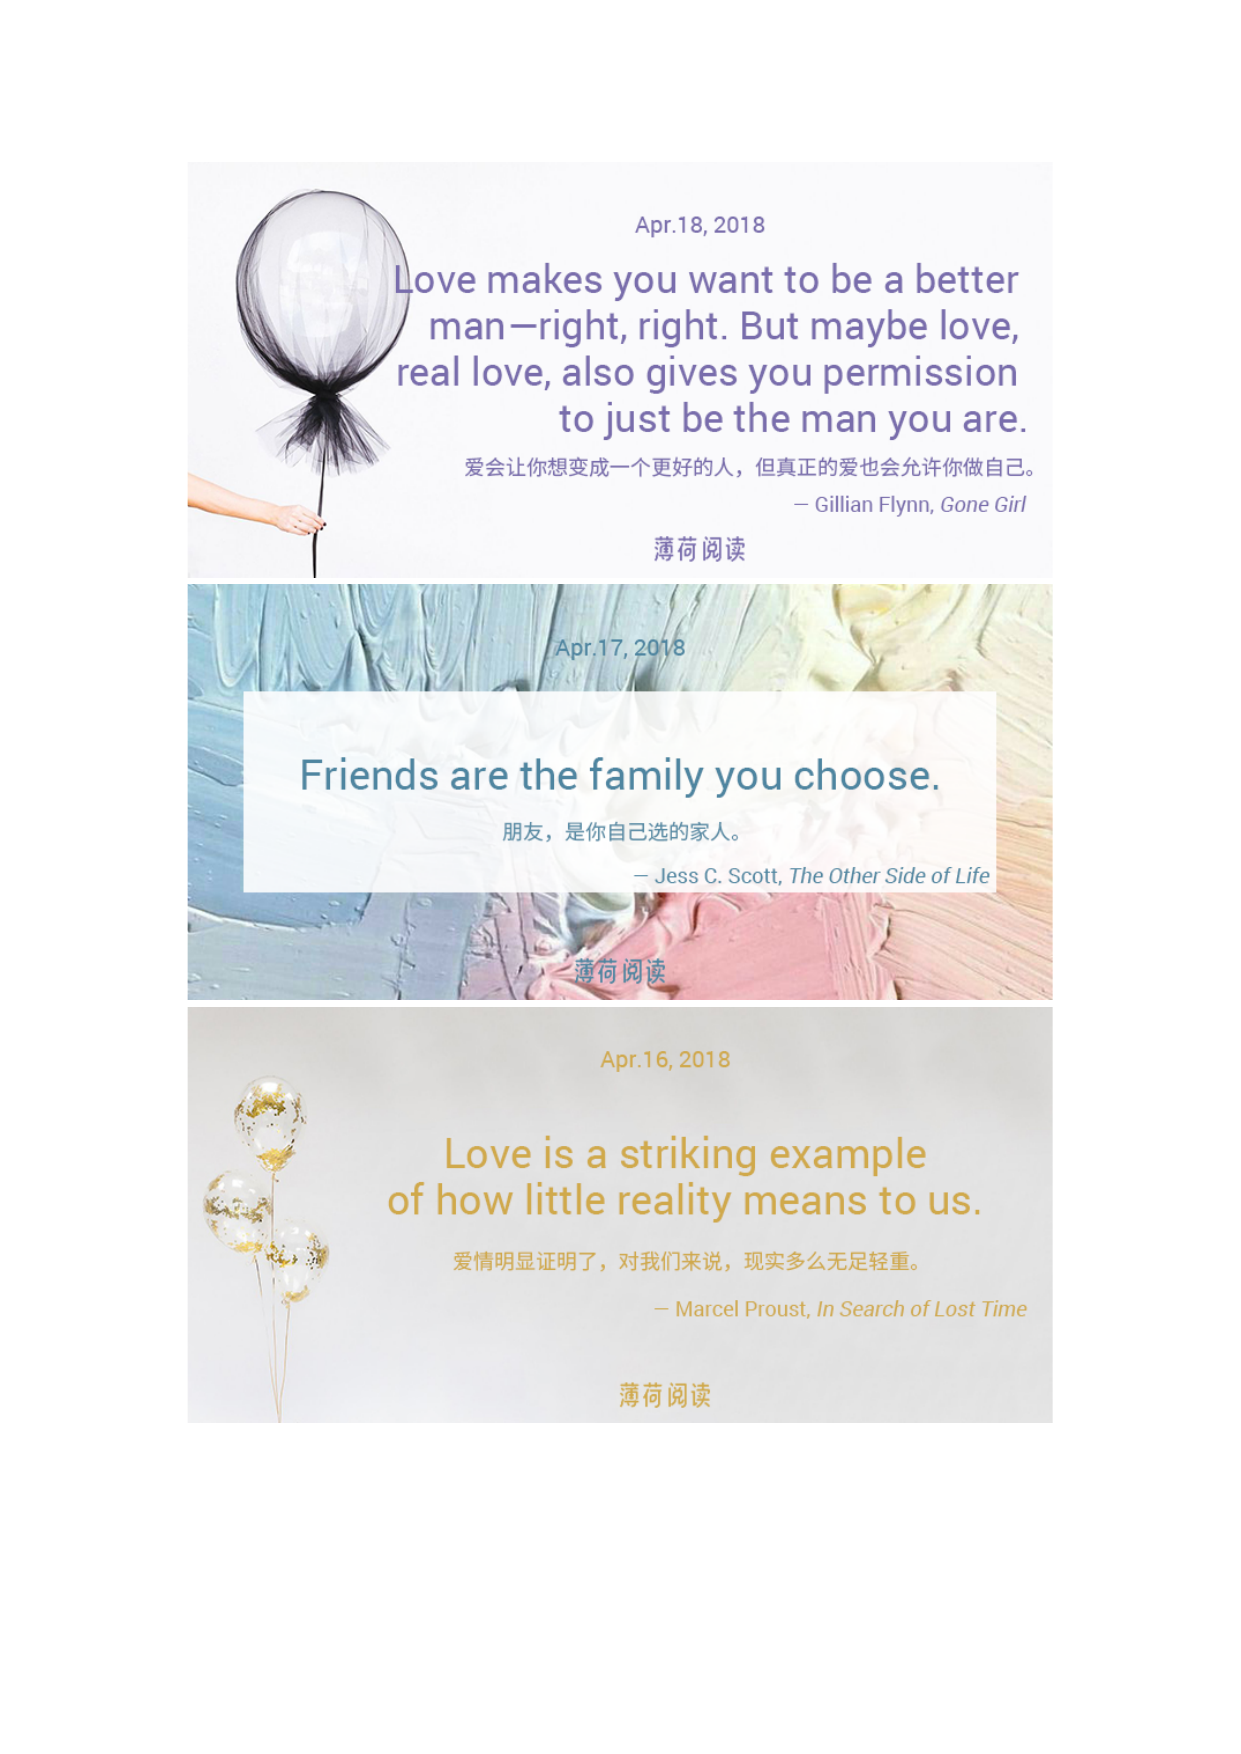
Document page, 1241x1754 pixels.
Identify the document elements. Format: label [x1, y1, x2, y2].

picture [187, 584, 1053, 1000]
picture [187, 1007, 1053, 1423]
picture [187, 162, 1053, 578]
